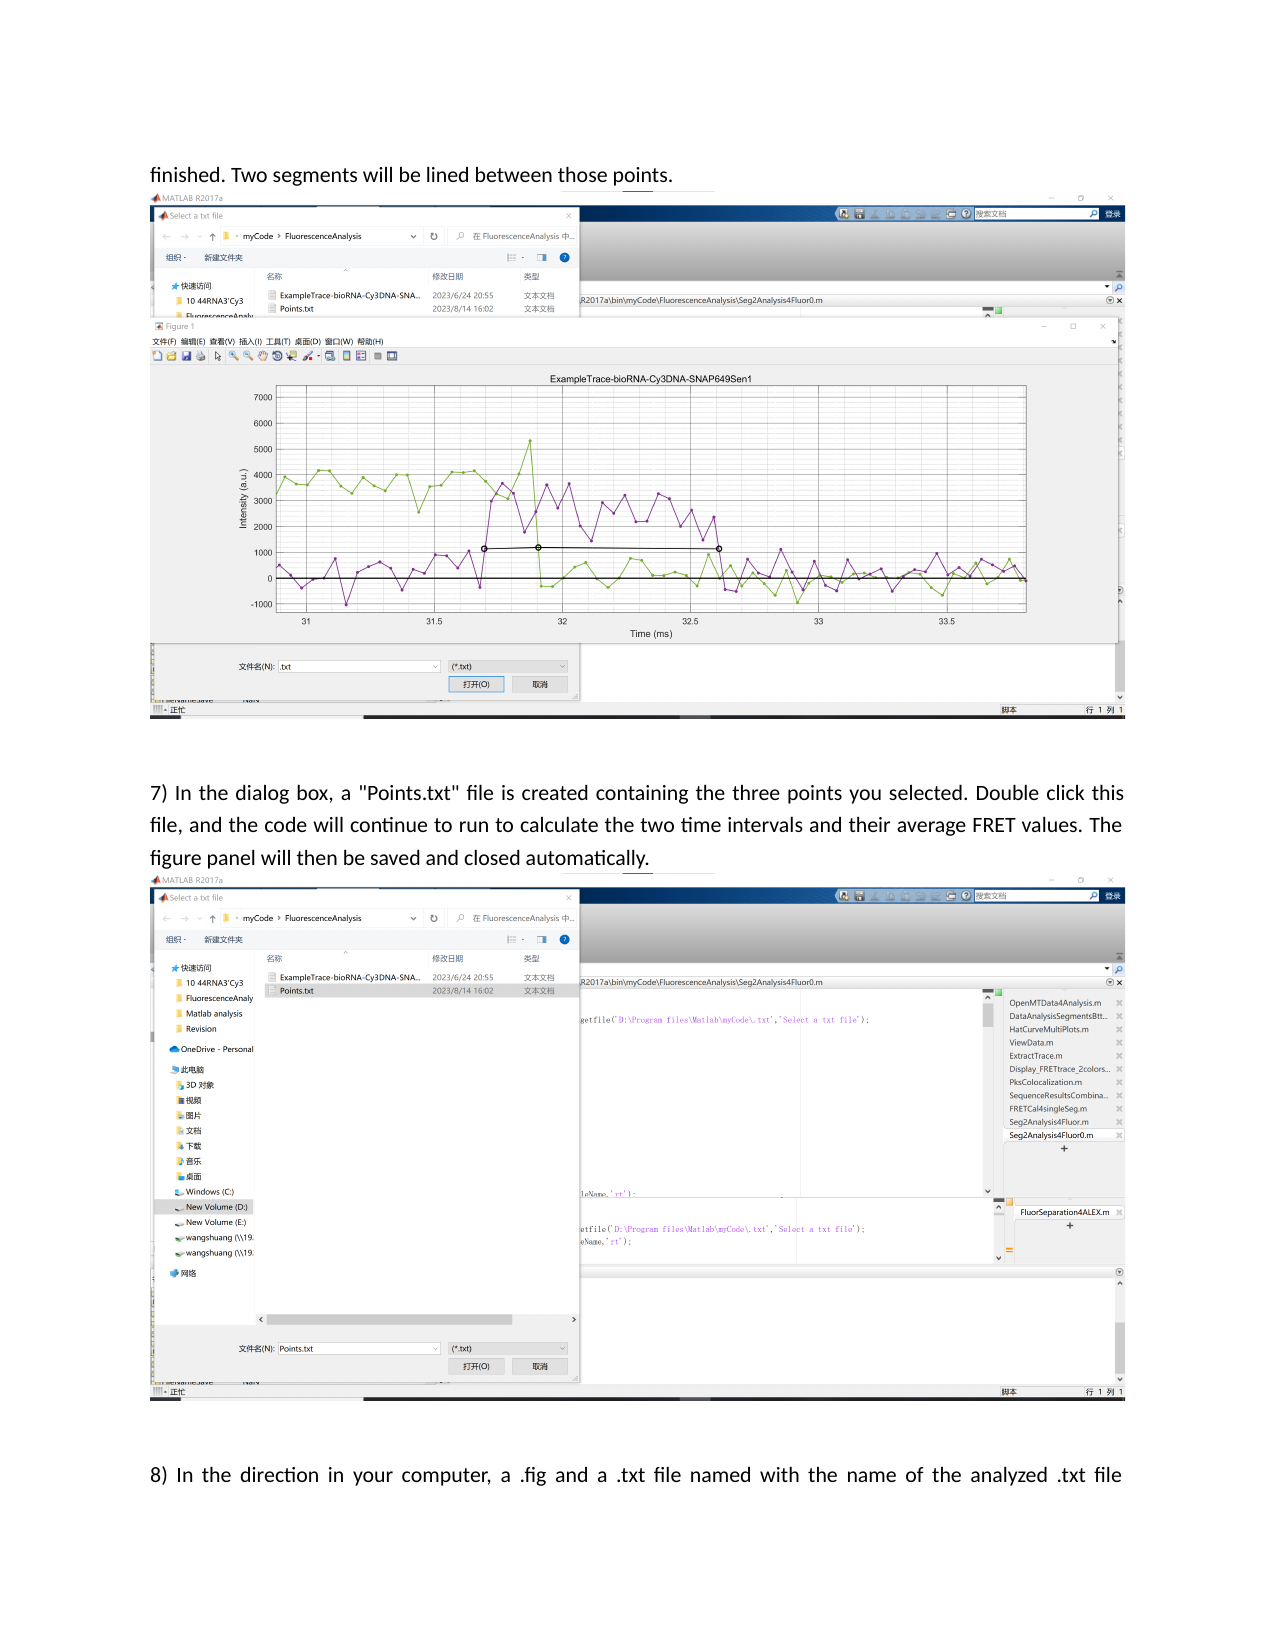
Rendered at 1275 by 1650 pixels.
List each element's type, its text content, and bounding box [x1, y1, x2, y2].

text 7) In the dialog box, a "Points.txt" file is created containing the three points you selected. Double click this file, and the code will continue to run to calculate the two time intervals and their average FRET values. The figure panel will then be saved and closed automatically. [150, 776, 1125, 873]
picture [150, 873, 1125, 1401]
picture [150, 191, 1125, 719]
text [150, 159, 1125, 191]
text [150, 1459, 1125, 1491]
